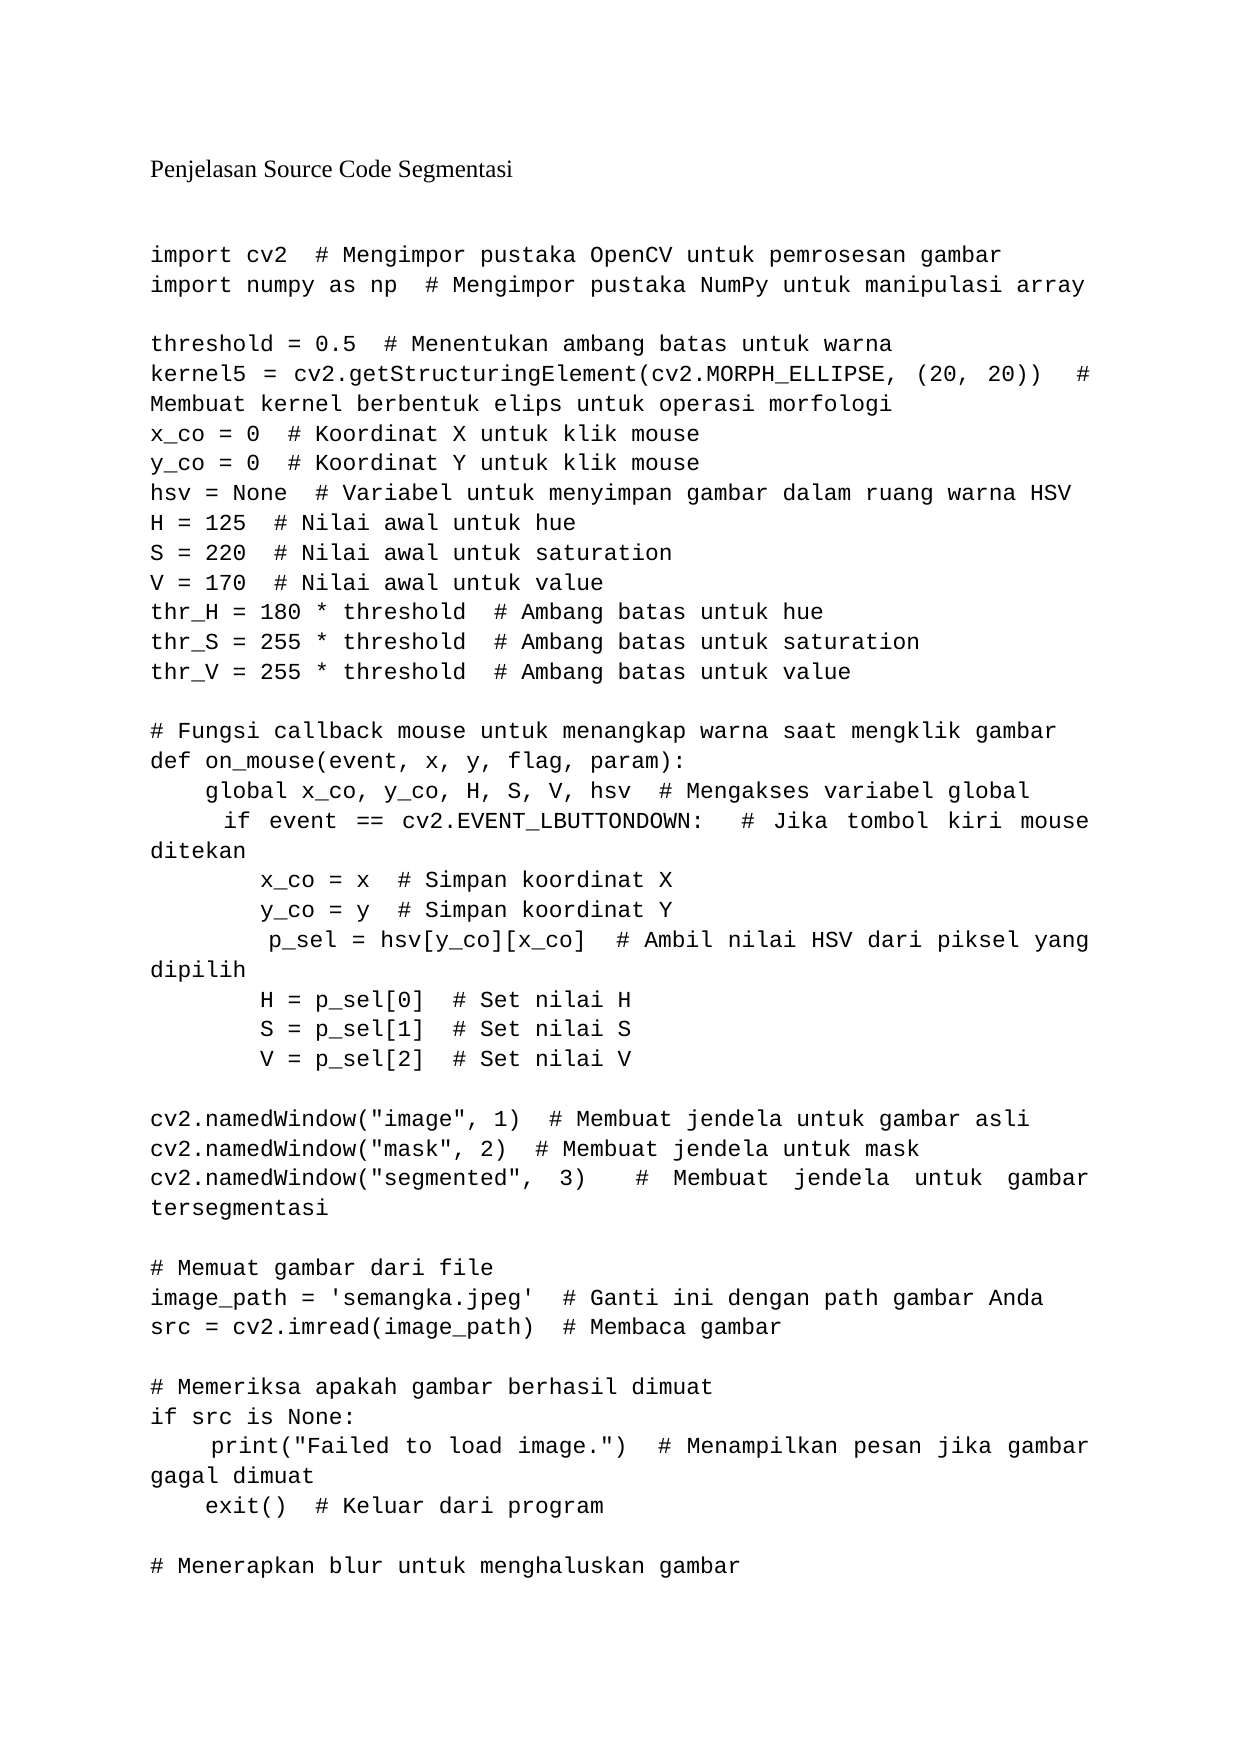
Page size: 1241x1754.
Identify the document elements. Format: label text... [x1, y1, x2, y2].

text threshold = 0.5 # Menentukan ambang batas untuk warna [150, 333, 1090, 358]
text src = cv2.imread(image_path) # Membaca gambar [150, 1316, 1090, 1342]
subtitle Penjelasan Source Code Segmentasi [150, 154, 1090, 183]
text if event == cv2.EVENT_LBUTTONDOWN: # Jika tombol kiri mouse ditekan [150, 809, 1090, 865]
text print("Failed to load image.") # Menampilkan pesan jika gambar gagal dimuat [150, 1435, 1090, 1491]
text import cv2 # Mengimpor pustaka OpenCV untuk pemrosesan gambar [150, 243, 1090, 269]
text x_co = 0 # Koordinat X untuk klik mouse [150, 422, 1090, 448]
text hsv = None # Variabel untuk menyimpan gambar dalam ruang warna HSV [150, 482, 1090, 507]
text p_sel = hsv[y_co][x_co] # Ambil nilai HSV dari piksel yang dipilih [150, 928, 1090, 984]
text H = 125 # Nilai awal untuk hue [150, 511, 1090, 537]
text exit() # Keluar dari program [150, 1494, 1090, 1520]
text # Memeriksa apakah gambar berhasil dimuat [150, 1375, 1090, 1401]
text S = 220 # Nilai awal untuk saturation [150, 541, 1090, 567]
text cv2.namedWindow("mask", 2) # Membuat jendela untuk mask [150, 1137, 1090, 1163]
text image_path = 'semangka.jpeg' # Ganti ini dengan path gambar Anda [150, 1286, 1090, 1312]
text S = p_sel[1] # Set nilai S [150, 1018, 1090, 1044]
text y_co = y # Simpan koordinat Y [150, 899, 1090, 924]
text V = 170 # Nilai awal untuk value [150, 571, 1090, 597]
text cv2.namedWindow("image", 1) # Membuat jendela untuk gambar asli [150, 1107, 1090, 1133]
text import numpy as np # Mengimpor pustaka NumPy untuk manipulasi array [150, 273, 1090, 299]
text thr_S = 255 * threshold # Ambang batas untuk saturation [150, 631, 1090, 656]
text y_co = 0 # Koordinat Y untuk klik mouse [150, 452, 1090, 478]
text # Fungsi callback mouse untuk menangkap warna saat mengklik gambar [150, 720, 1090, 746]
text cv2.namedWindow("segmented", 3) # Membuat jendela untuk gambar tersegmentasi [150, 1167, 1090, 1222]
text H = p_sel[0] # Set nilai H [150, 988, 1090, 1014]
text global x_co, y_co, H, S, V, hsv # Mengakses variabel global [150, 779, 1090, 805]
text kernel5 = cv2.getStructuringElement(cv2.MORPH_ELLIPSE, (20, 20)) # Membuat kernel berbentuk elips untuk operasi morfologi [150, 362, 1090, 418]
text # Menerapkan blur untuk menghaluskan gambar [150, 1554, 1090, 1580]
text thr_H = 180 * threshold # Ambang batas untuk hue [150, 601, 1090, 627]
text # Memuat gambar dari file [150, 1256, 1090, 1282]
text thr_V = 255 * threshold # Ambang batas untuk value [150, 660, 1090, 686]
text x_co = x # Simpan koordinat X [150, 869, 1090, 895]
text if src is None: [150, 1405, 1090, 1431]
text V = p_sel[2] # Set nilai V [150, 1048, 1090, 1073]
text def on_mouse(event, x, y, flag, param): [150, 750, 1090, 776]
